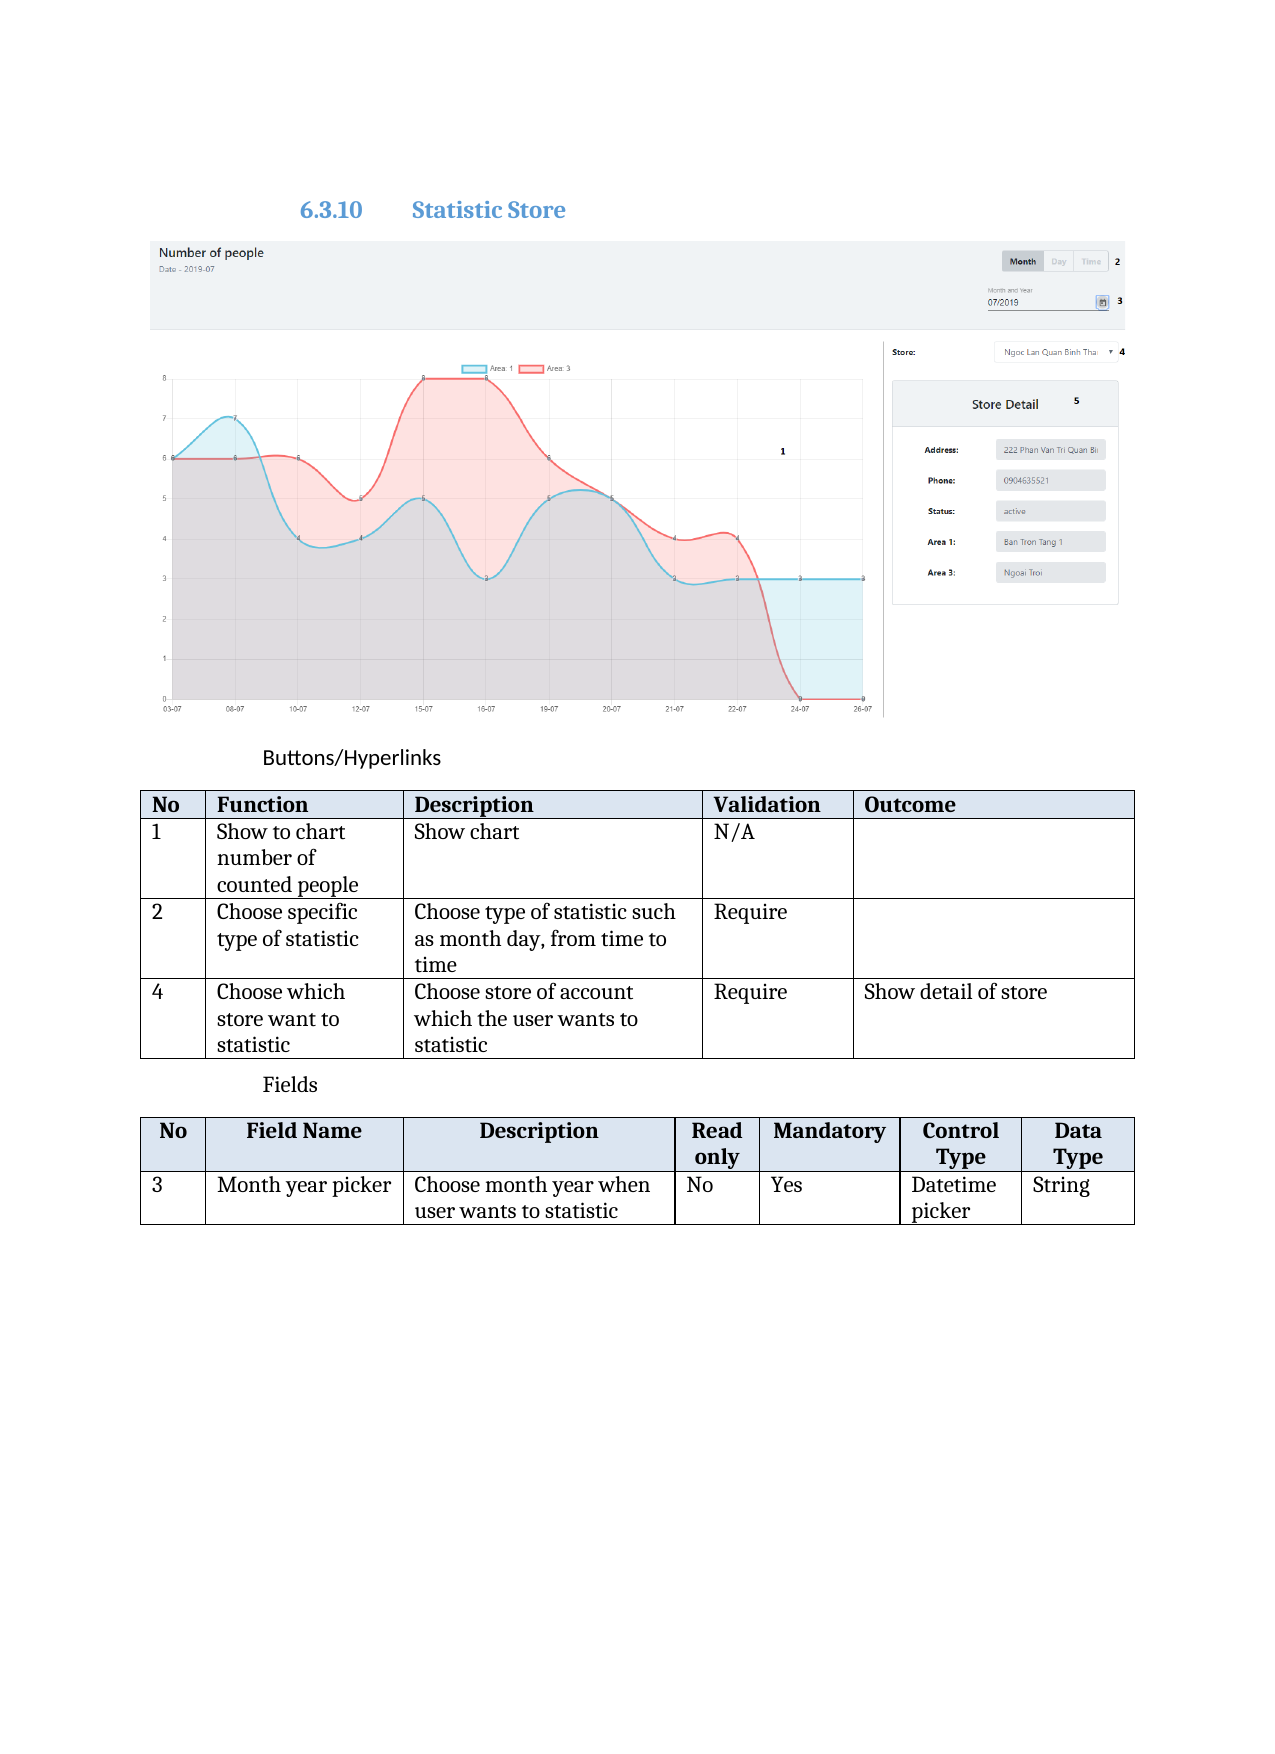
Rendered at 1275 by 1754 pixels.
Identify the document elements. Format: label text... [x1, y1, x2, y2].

text Fields [150, 1072, 1125, 1098]
table_header Description [404, 791, 702, 818]
table_cell [854, 819, 1134, 898]
table_cell Show detail of store [854, 979, 1134, 1058]
table_header Read only [676, 1118, 759, 1171]
table_cell Datetime picker [901, 1172, 1021, 1224]
table_header No [141, 791, 205, 818]
table_cell Show chart [404, 819, 702, 898]
table_cell String [1022, 1172, 1134, 1224]
table_cell [854, 899, 1134, 978]
table_cell Show to chart number of counted people [206, 819, 403, 898]
text Buttons/Hyperlinks [150, 743, 1125, 772]
table_header Validation [703, 791, 853, 818]
table_cell Month year picker [206, 1172, 403, 1224]
table_header Function [206, 791, 403, 818]
table_cell Yes [760, 1172, 899, 1224]
table_header Control Type [901, 1118, 1021, 1171]
table_cell Choose store of account which the user wants to statistic [404, 979, 702, 1058]
table_cell 1 [141, 819, 205, 898]
table_header Outcome [854, 791, 1134, 818]
picture [150, 241, 1126, 727]
table_cell 2 [141, 899, 205, 978]
table_cell 4 [141, 979, 205, 1058]
table_cell Choose which store want to statistic [206, 979, 403, 1058]
table_header Description [404, 1118, 674, 1171]
table_cell N/A [703, 819, 853, 898]
table_cell Require [703, 899, 853, 978]
table_cell Require [703, 979, 853, 1058]
table_header Mandatory [760, 1118, 899, 1171]
table_header No [141, 1118, 205, 1171]
table_header Data Type [1022, 1118, 1134, 1171]
table_cell Choose specific type of statistic [206, 899, 403, 978]
table_cell No [676, 1172, 759, 1224]
list Statistic Store [300, 196, 1125, 224]
table_cell 3 [141, 1172, 205, 1224]
table_cell Choose type of statistic such as month day, from time to time [404, 899, 702, 978]
table_cell Choose month year when user wants to statistic [404, 1172, 674, 1224]
table_header Field Name [206, 1118, 403, 1171]
